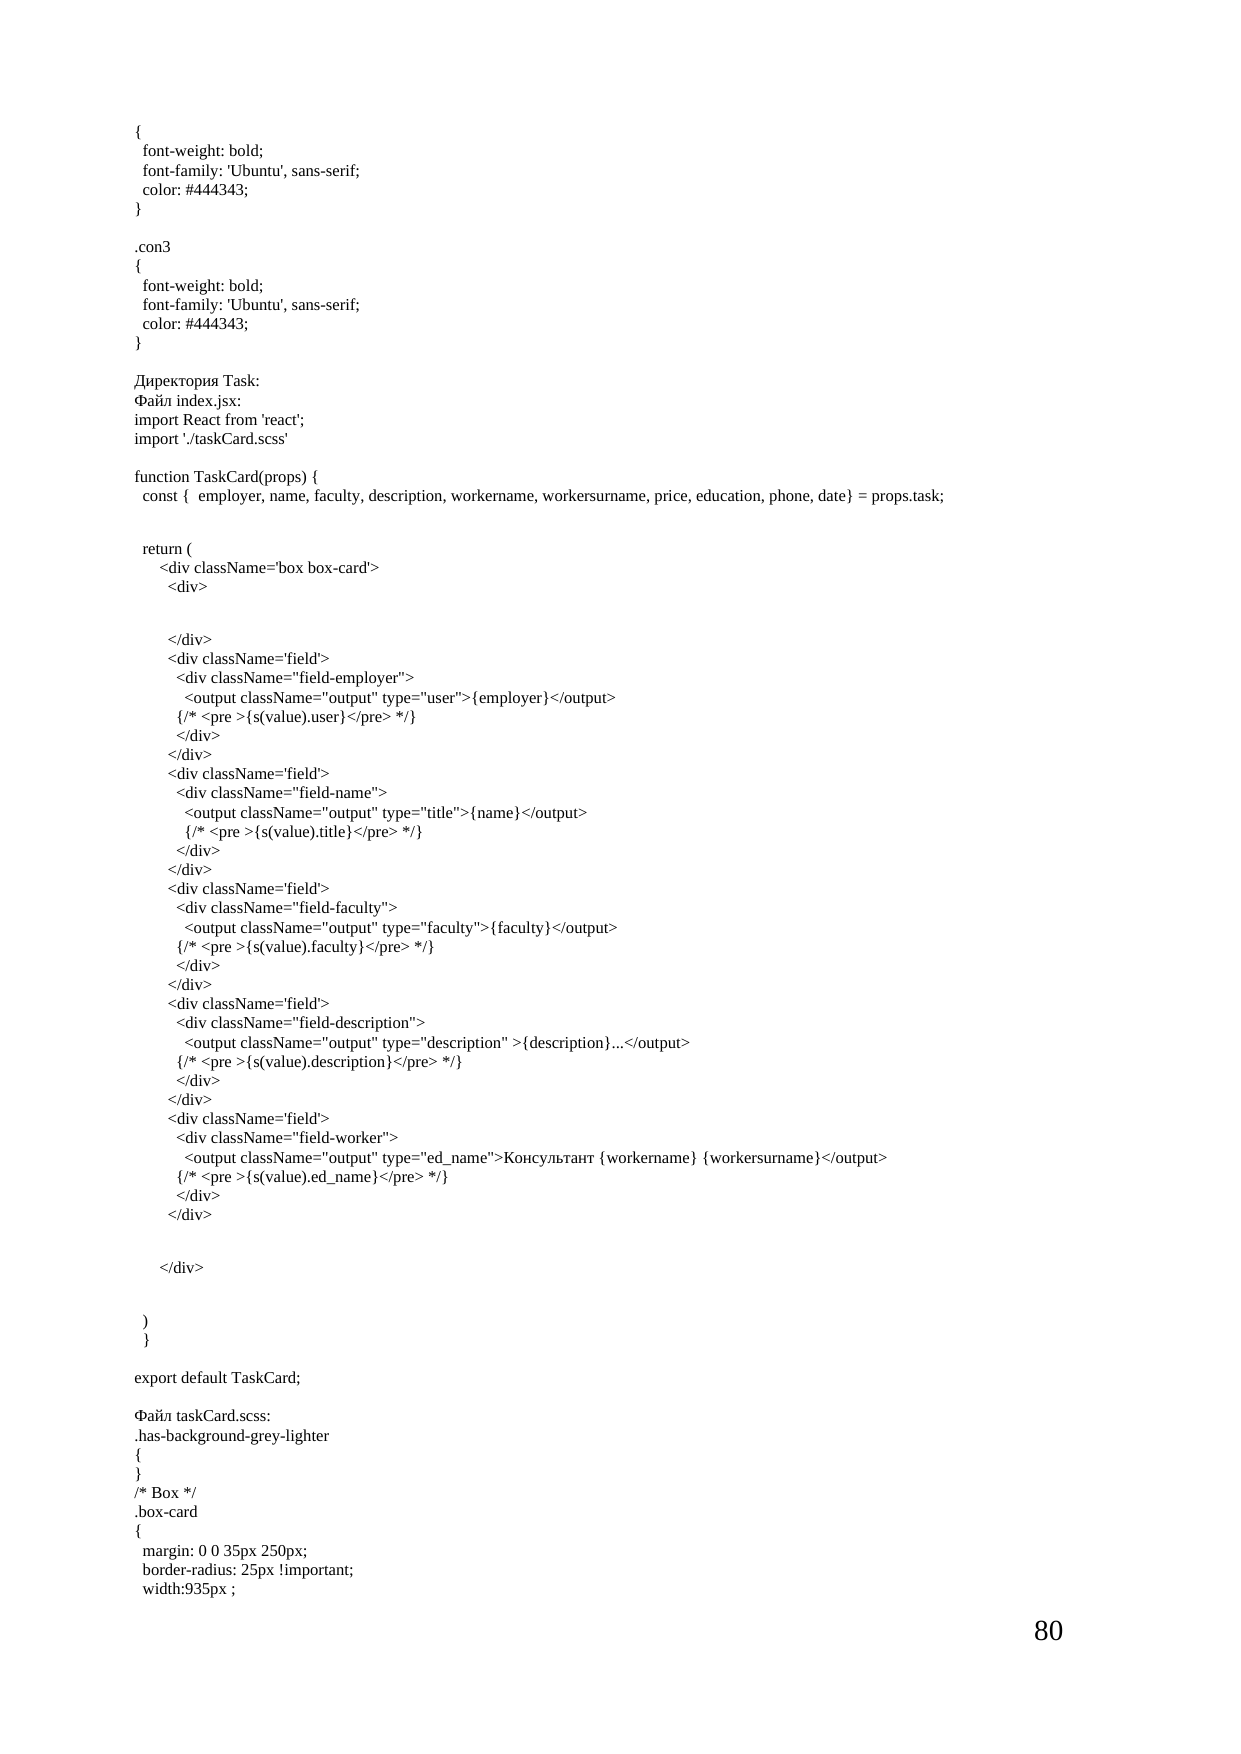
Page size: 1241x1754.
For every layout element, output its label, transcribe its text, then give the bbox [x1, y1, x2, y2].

text } [59, 333, 1063, 352]
text </div> [59, 1186, 1063, 1205]
text margin: 0 0 35px 250px; [59, 1540, 1063, 1559]
text const { employer, name, faculty, description, workername, workersurname, price, education, phone, date} = props.task; [59, 486, 1063, 505]
text import React from 'react'; [59, 409, 1063, 429]
text Файл taskCard.scss: [59, 1406, 1063, 1425]
text { [59, 1444, 1063, 1464]
text <div className="field-employer"> [59, 668, 1063, 687]
text color: #444343; [59, 179, 1063, 199]
text <div className='field'> [59, 1109, 1063, 1128]
text .box-card [59, 1502, 1063, 1521]
text </div> [59, 1071, 1063, 1090]
text <div> [59, 577, 1063, 596]
text {/* <pre >{s(value).ed_name}</pre> */} [59, 1167, 1063, 1186]
text </div> [59, 726, 1063, 745]
text <div className='box box-card'> [59, 558, 1063, 577]
text <div className='field'> [59, 649, 1063, 668]
text <output className="output" type="title">{name}</output> [59, 802, 1063, 822]
text export default TaskCard; [59, 1368, 1063, 1387]
text ) [59, 1310, 1063, 1329]
text </div> [59, 975, 1063, 994]
text <output className="output" type="faculty">{faculty}</output> [59, 917, 1063, 937]
text .has-background-grey-lighter [59, 1425, 1063, 1444]
text <div className="field-name"> [59, 783, 1063, 802]
text </div> [59, 860, 1063, 879]
text {/* <pre >{s(value).faculty}</pre> */} [59, 937, 1063, 956]
text <div className="field-faculty"> [59, 898, 1063, 917]
text </div> [59, 745, 1063, 764]
text </div> [59, 1090, 1063, 1109]
text {/* <pre >{s(value).description}</pre> */} [59, 1052, 1063, 1071]
text </div> [59, 1205, 1063, 1224]
text font-weight: bold; [59, 141, 1063, 160]
text /* Box */ [59, 1483, 1063, 1502]
text .con3 [59, 237, 1063, 256]
text <output className="output" type="ed_name">Консультант {workername} {workersurname}</output> [59, 1147, 1063, 1167]
text <div className='field'> [59, 764, 1063, 783]
text function TaskCard(props) { [59, 467, 1063, 486]
text </div> [59, 841, 1063, 860]
text } [59, 1329, 1063, 1349]
text font-weight: bold; [59, 275, 1063, 294]
text <output className="output" type="user">{employer}</output> [59, 687, 1063, 707]
text } [59, 199, 1063, 218]
text { [59, 122, 1063, 141]
text <div className="field-worker"> [59, 1128, 1063, 1147]
text {/* <pre >{s(value).user}</pre> */} [59, 707, 1063, 726]
text import './taskCard.scss' [59, 429, 1063, 448]
text <div className='field'> [59, 879, 1063, 898]
text Директория Task: [59, 371, 1063, 390]
text color: #444343; [59, 314, 1063, 333]
text { [59, 256, 1063, 275]
text <div className='field'> [59, 994, 1063, 1013]
text </div> [59, 1258, 1063, 1277]
text return ( [59, 539, 1063, 558]
text <output className="output" type="description" >{description}...</output> [59, 1032, 1063, 1052]
text } [59, 1464, 1063, 1483]
text {/* <pre >{s(value).title}</pre> */} [59, 822, 1063, 841]
text font-family: 'Ubuntu', sans-serif; [59, 294, 1063, 314]
text </div> [59, 630, 1063, 649]
text { [59, 1521, 1063, 1540]
text font-family: 'Ubuntu', sans-serif; [59, 160, 1063, 179]
text width:935px ; [59, 1579, 1063, 1598]
text <div className="field-description"> [59, 1013, 1063, 1032]
text </div> [59, 956, 1063, 975]
text border-radius: 25px !important; [59, 1559, 1063, 1579]
text Файл index.jsx: [59, 390, 1063, 409]
